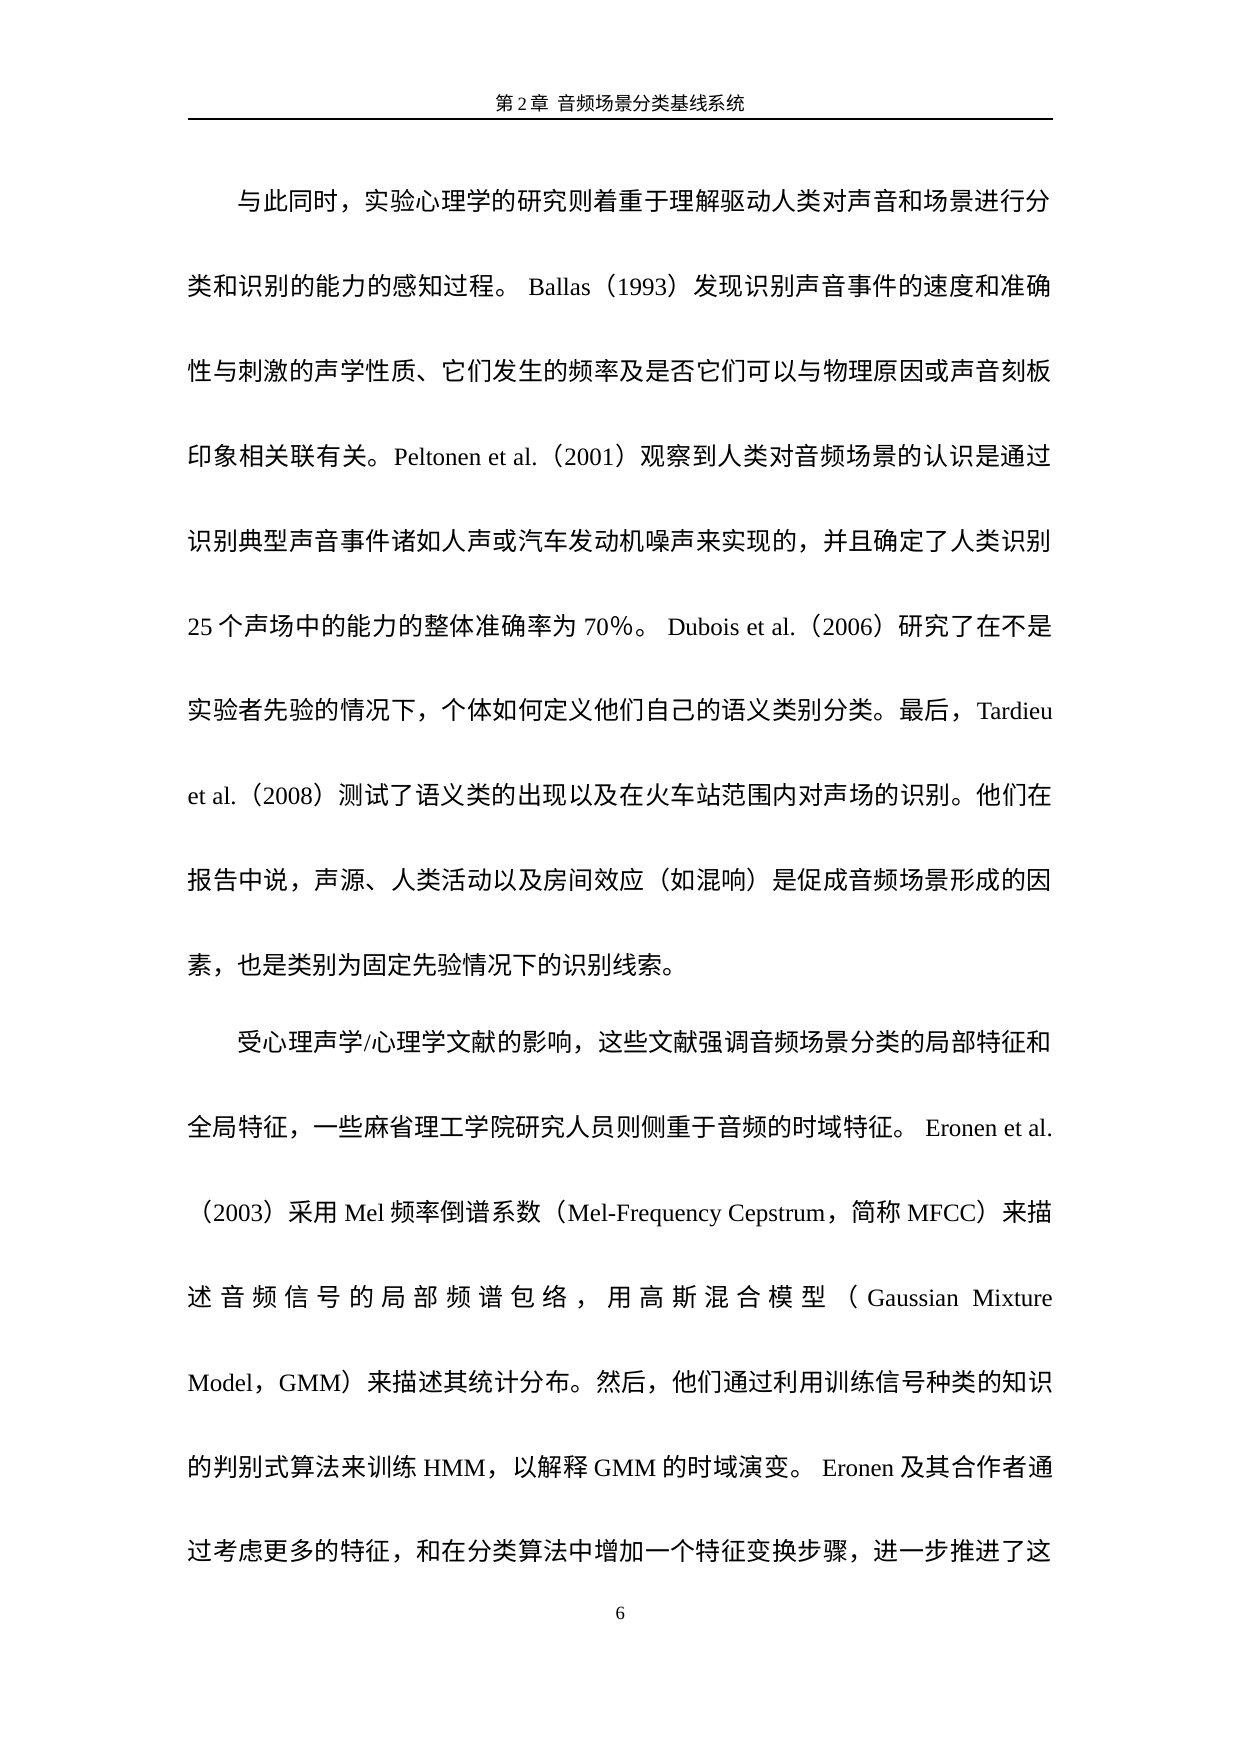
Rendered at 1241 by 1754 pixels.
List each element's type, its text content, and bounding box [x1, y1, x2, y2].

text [187, 1007, 1053, 1584]
text 与此同时，实验心理学的研究则着重于理解驱动人类对声音和场景进行分类和识别的能力的感知过程。 Ballas（1993）发现识别声音事件的速度和准确性与刺激的声学性质、它们发生的频率及是否它们可以与物理原因或声音刻板印象相关联有关。Peltonen et al.（2001）观察到人类对音频场景的认识是通过识别典型声音事件诸如人声或汽车发动机噪声来实现的，并且确定了人类识别25个声场中的能力的整体准确率为70％。 Dubois et al.（2006）研究了在不是实验者先验的情况下，个体如何定义他们自己的语义类别分类。最后，Tardieu et al.（2008）测试了语义类的出现以及在火车站范围内对声场的识别。他们在报告中说，声源、人类活动以及房间效应（如混响）是促成音频场景形成的因素，也是类别为固定先验情况下的识别线索。 [187, 166, 1053, 998]
